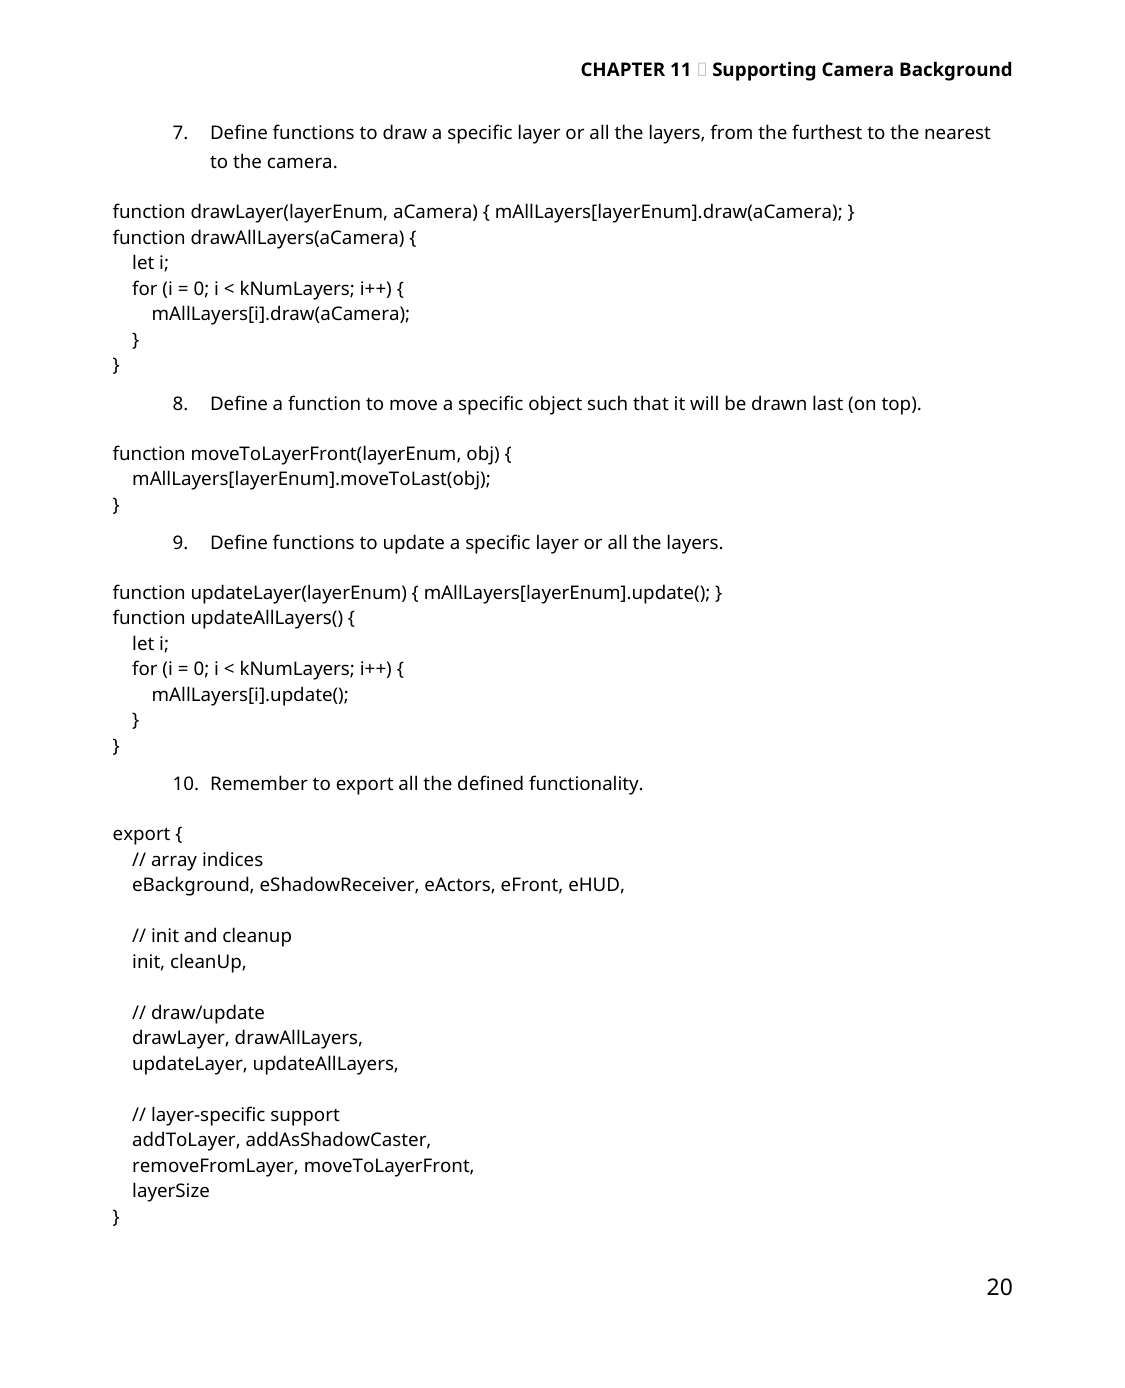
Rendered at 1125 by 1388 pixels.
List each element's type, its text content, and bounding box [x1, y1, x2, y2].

text mAllLayers[layerEnum].moveToLast(obj); [112, 465, 1012, 491]
list Define functions to draw a specific layer or all the layers, from the furthest to the nearest to the camera. [172, 119, 1012, 174]
text updateLayer, updateAllLayers, [112, 1050, 1012, 1076]
text drawLayer, drawAllLayers, [112, 1024, 1012, 1050]
text layerSize [112, 1178, 1012, 1203]
text } [112, 326, 1012, 352]
text let i; [112, 630, 1012, 656]
text mAllLayers[i].update(); [112, 681, 1012, 707]
text } [112, 707, 1012, 732]
list Define a function to move a specific object such that it will be drawn last (on top). [172, 390, 1012, 415]
text function moveToLayerFront(layerEnum, obj) { [112, 440, 1012, 465]
text // init and cleanup [112, 922, 1012, 948]
list Define functions to update a specific layer or all the layers. [172, 529, 1012, 554]
text } [112, 732, 1012, 758]
text init, cleanUp, [112, 948, 1012, 973]
text // array indices [112, 846, 1012, 871]
text function updateAllLayers() { [112, 604, 1012, 630]
text function updateLayer(layerEnum) { mAllLayers[layerEnum].update(); } [112, 579, 1012, 604]
text // layer-specific support [112, 1101, 1012, 1127]
text function drawAllLayers(aCamera) { [112, 224, 1012, 250]
text // draw/update [112, 999, 1012, 1024]
text addToLayer, addAsShadowCaster, [112, 1127, 1012, 1152]
text } [112, 1203, 1012, 1229]
text } [112, 352, 1012, 377]
text export { [112, 820, 1012, 846]
text removeFromLayer, moveToLayerFront, [112, 1152, 1012, 1178]
text for (i = 0; i < kNumLayers; i++) { [112, 656, 1012, 681]
list Remember to export all the defined functionality. [172, 770, 1012, 796]
text function drawLayer(layerEnum, aCamera) { mAllLayers[layerEnum].draw(aCamera); } [112, 199, 1012, 224]
text mAllLayers[i].draw(aCamera); [112, 301, 1012, 326]
text for (i = 0; i < kNumLayers; i++) { [112, 275, 1012, 301]
text eBackground, eShadowReceiver, eActors, eFront, eHUD, [112, 871, 1012, 897]
text } [112, 491, 1012, 516]
text let i; [112, 250, 1012, 275]
